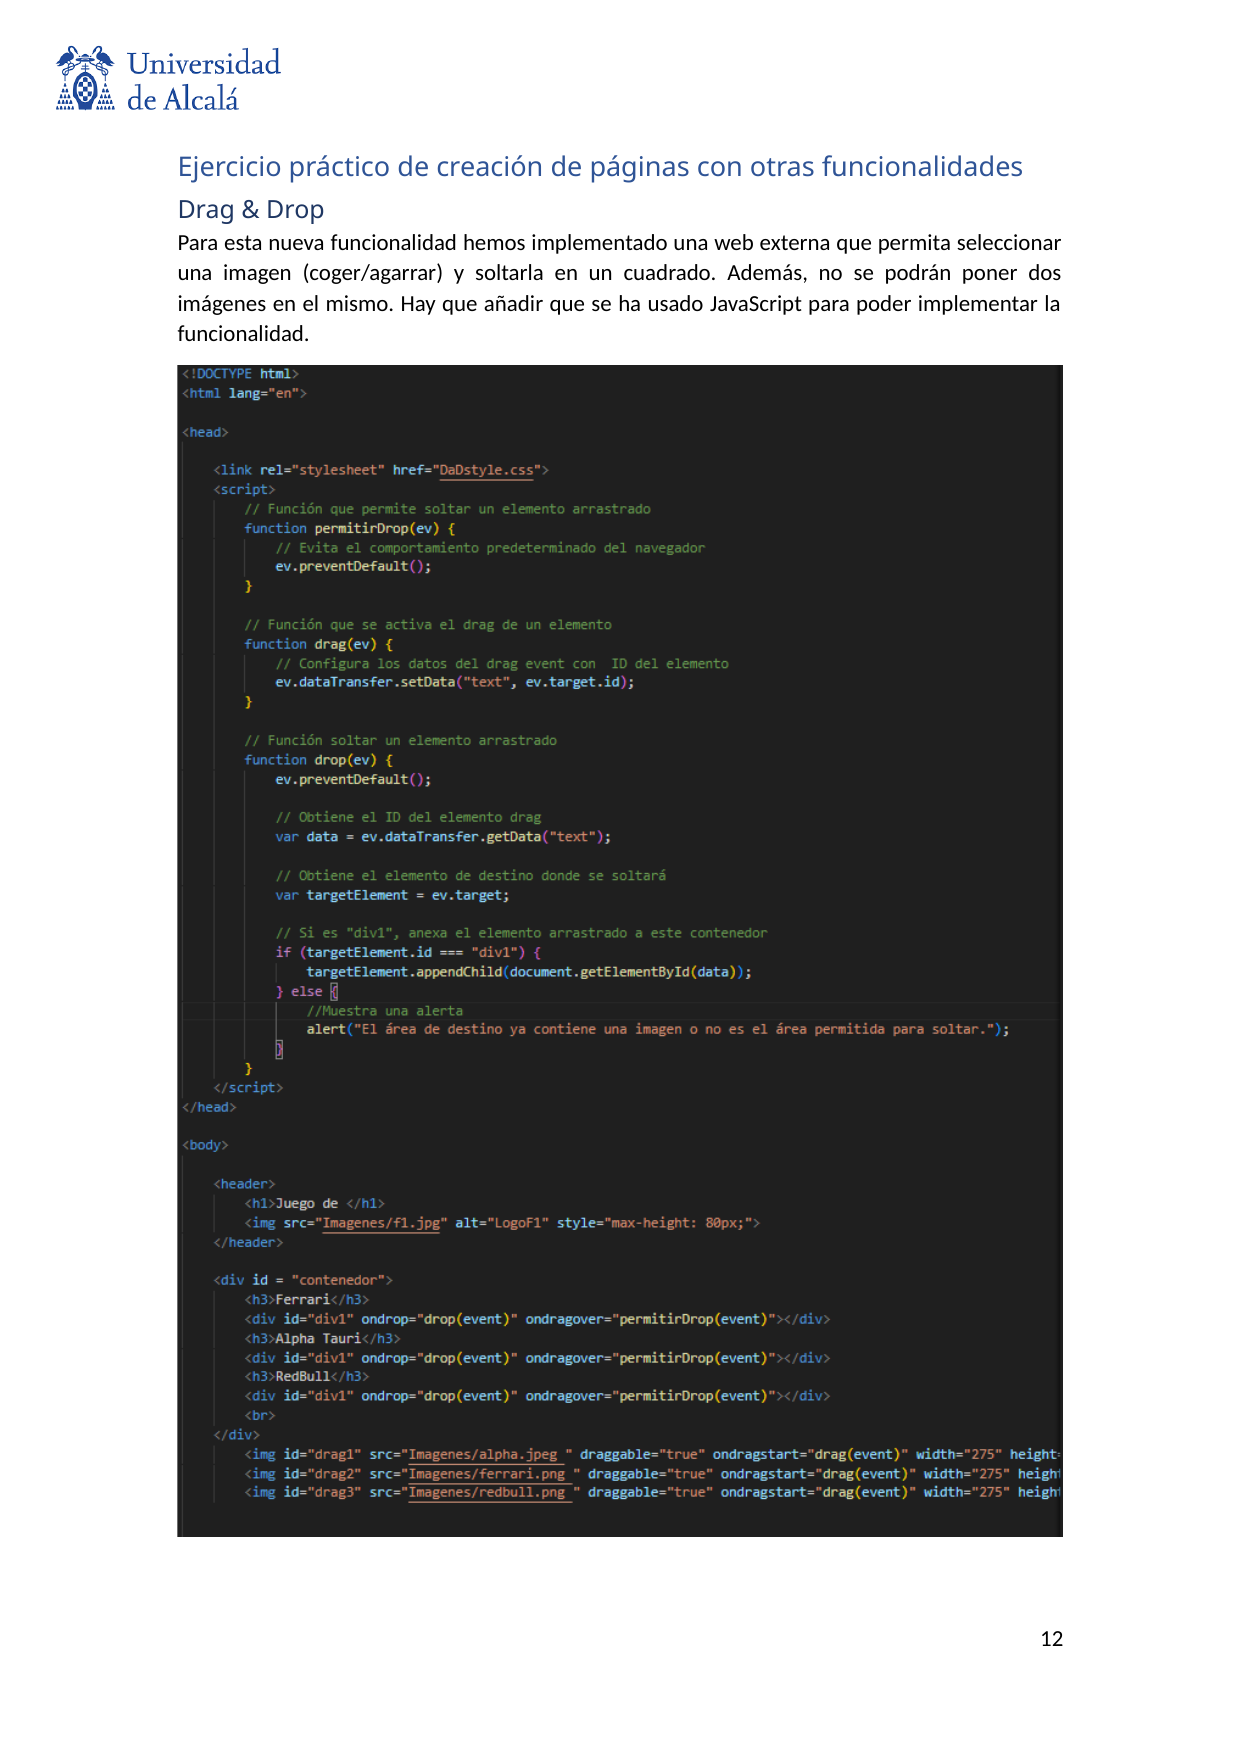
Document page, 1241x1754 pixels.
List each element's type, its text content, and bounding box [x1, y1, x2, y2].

subtitle Ejercicio práctico de creación de páginas con otras funcionalidades [177, 148, 1063, 184]
subtitle Drag & Drop [177, 192, 1063, 226]
picture [177, 365, 1063, 1537]
picture [48, 37, 288, 118]
text Para esta nueva funcionalidad hemos implementado una web externa que permita seleccionar una imagen (coger/agarrar) y soltarla en un cuadrado. Además, no se podrán poner dos imágenes en el mismo. Hay que añadir que se ha usado JavaScript para poder implementar la funcionalidad. [177, 228, 1063, 347]
